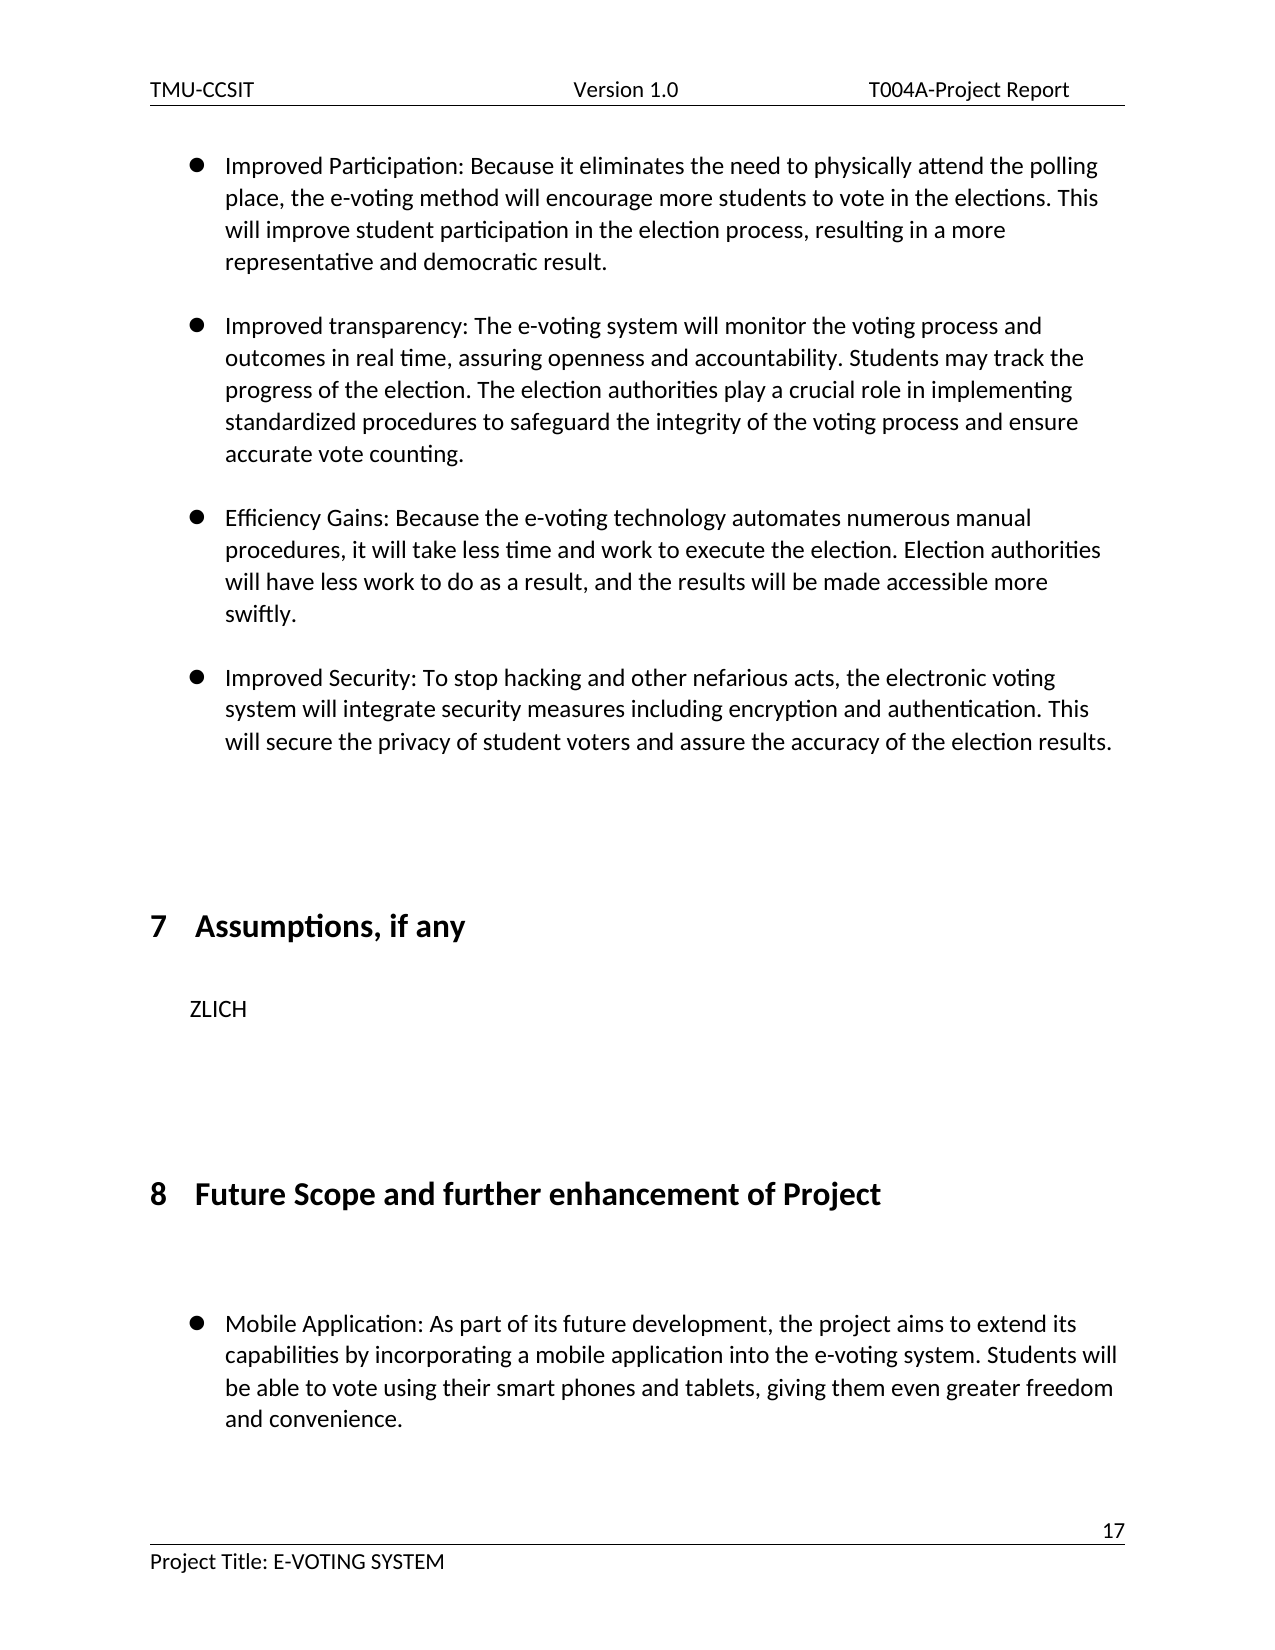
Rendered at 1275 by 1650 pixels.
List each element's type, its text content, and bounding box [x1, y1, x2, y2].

list Improved Participation: Because it eliminates the need to physically attend the polling place, the e-voting method will encourage more students to vote in the elections. This will improve student participation in the election process, resulting in a more representative and democratic result. [187, 150, 1125, 276]
list Efficiency Gains: Because the e-voting technology automates numerous manual procedures, it will take less time and work to execute the election. Election authorities will have less work to do as a result, and the results will be made accessible more swiftly. [187, 502, 1125, 628]
list Mobile Application: As part of its future development, the project aims to extend its capabilities by incorporating a mobile application into the e-voting system. Students will be able to vote using their smart phones and tablets, giving them even greater freedom and convenience. [187, 1308, 1125, 1434]
list Improved transparency: The e-voting system will monitor the voting process and outcomes in real time, assuring openness and accountability. Students may track the progress of the election. The election authorities play a crucial role in implementing standardized procedures to safeguard the integrity of the voting process and ensure accurate vote counting. [187, 310, 1125, 468]
text ZLICH [150, 994, 1125, 1024]
subtitle Future Scope and further enhancement of Project [150, 1173, 1125, 1214]
list Improved Security: To stop hacking and other nefarious acts, the electronic voting system will integrate security measures including encryption and authentication. This will secure the privacy of student voters and assure the accuracy of the election results. [187, 662, 1125, 756]
subtitle Assumptions, if any [150, 905, 1125, 946]
